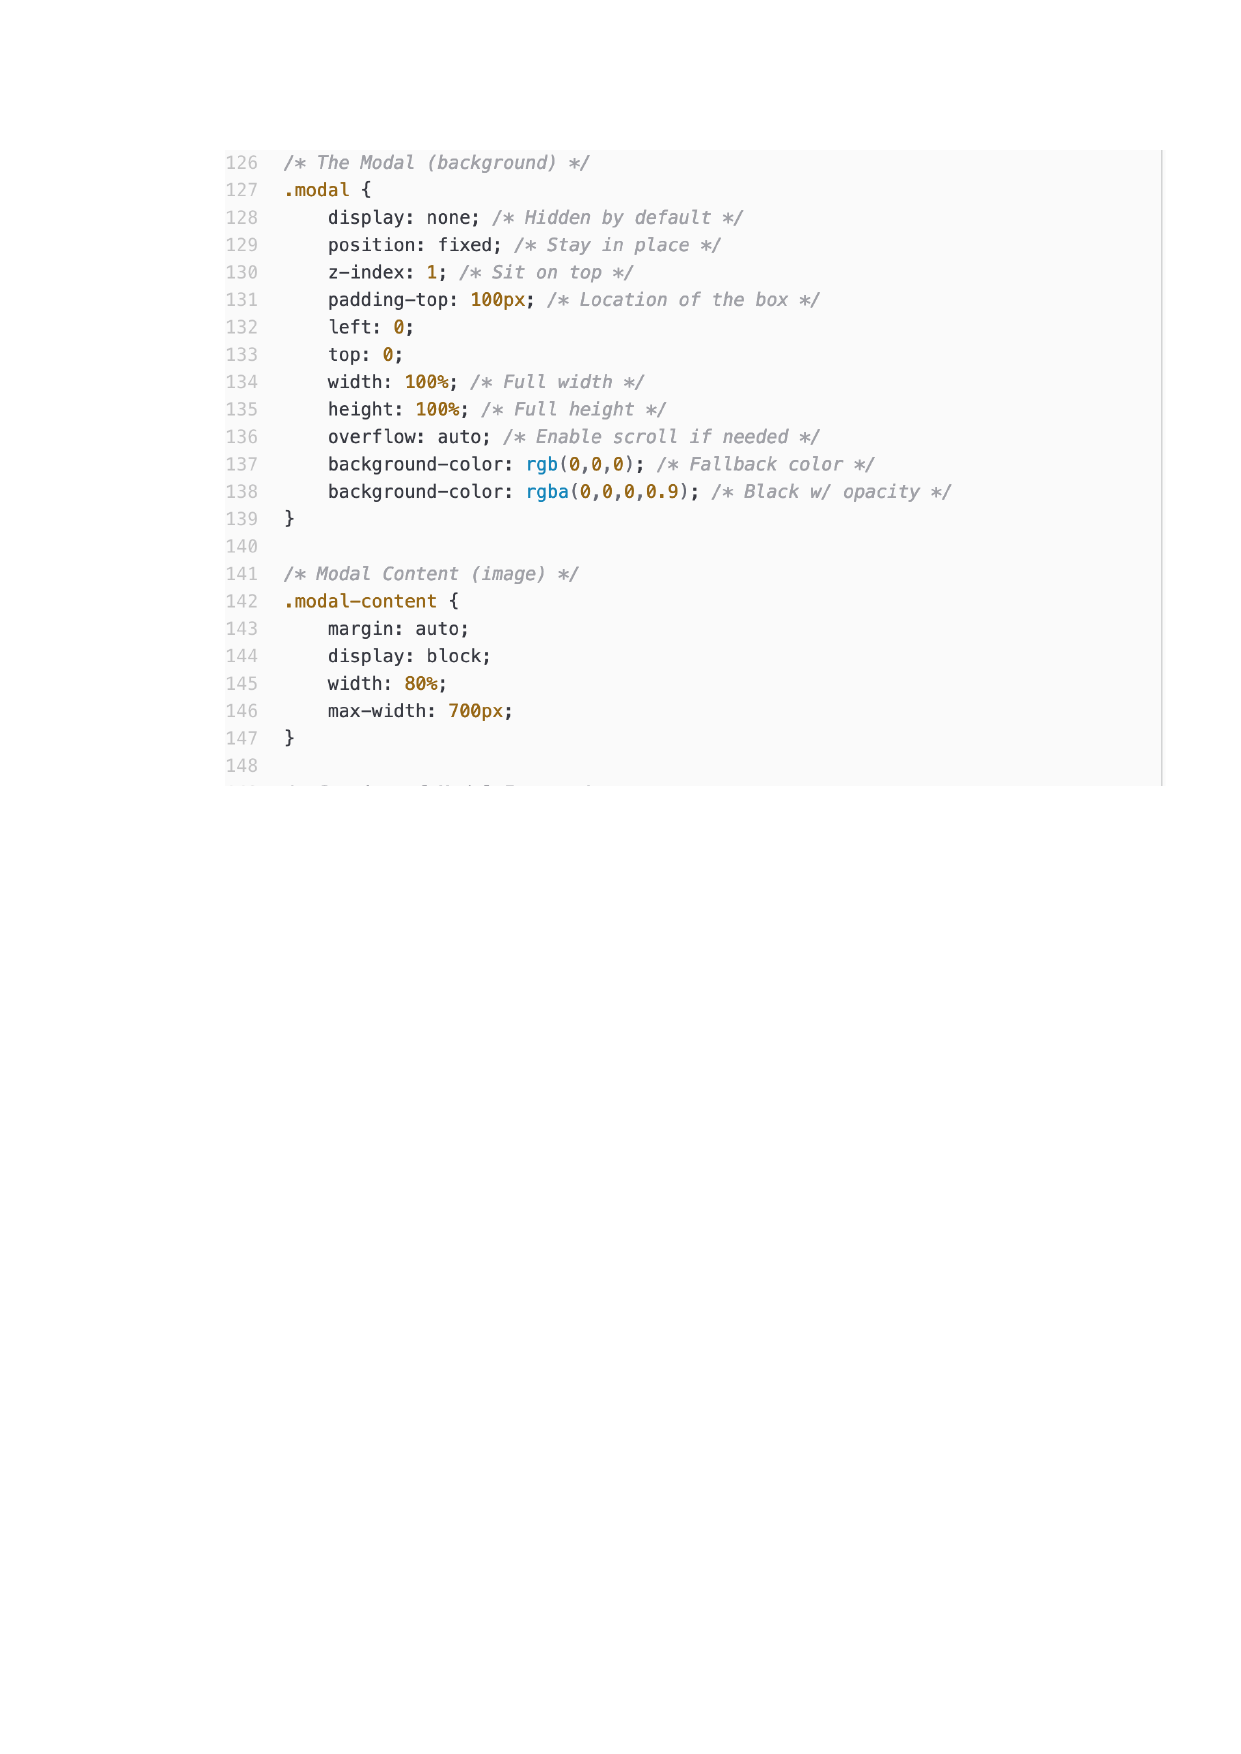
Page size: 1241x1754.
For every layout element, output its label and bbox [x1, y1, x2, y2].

picture [225, 150, 1166, 786]
